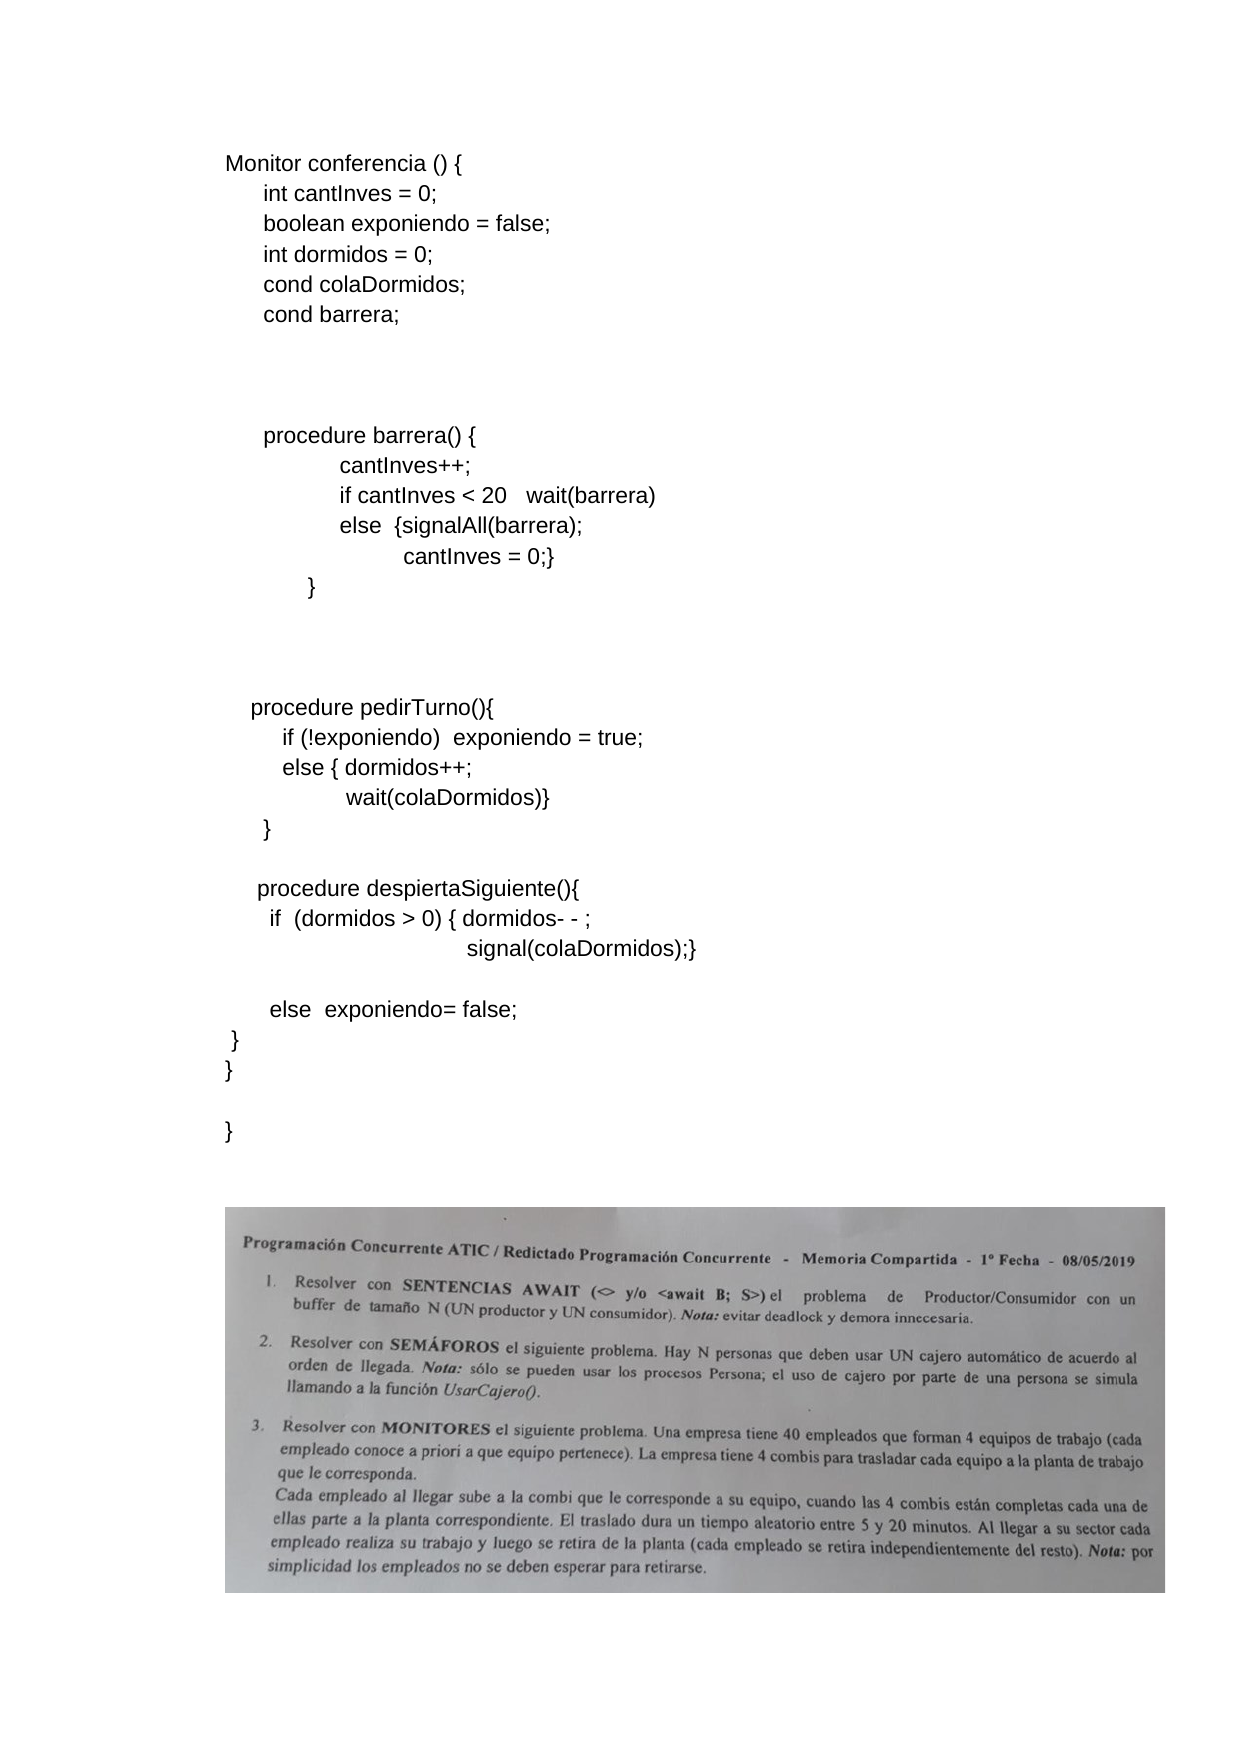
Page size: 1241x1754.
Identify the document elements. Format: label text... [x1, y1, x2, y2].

text cond barrera; [225, 301, 1090, 327]
text cantInves++; [225, 452, 1090, 478]
text } [225, 573, 1090, 599]
text cond colaDormidos; [225, 271, 1090, 297]
text else {signalAll(barrera); [225, 512, 1090, 539]
text cantInves = 0;} [225, 543, 1090, 569]
text int dormidos = 0; [225, 241, 1090, 267]
text } [225, 814, 1090, 841]
text } [225, 1117, 1090, 1143]
text if (!exponiendo) exponiendo = true; [225, 724, 1090, 750]
picture [225, 1207, 1166, 1593]
text } [225, 1026, 1090, 1052]
text boolean exponiendo = false; [225, 210, 1090, 237]
text if cantInves < 20 wait(barrera) [225, 482, 1090, 509]
text procedure barrera() { [225, 422, 1090, 448]
text procedure despiertaSiguiente(){ [225, 875, 1090, 901]
text } [225, 1056, 1090, 1083]
text Monitor conferencia () { [225, 150, 1090, 176]
text int cantInves = 0; [225, 180, 1090, 207]
text if (dormidos > 0) { dormidos- - ; [225, 905, 1090, 932]
text else exponiendo= false; [225, 996, 1090, 1022]
text signal(colaDormidos);} [225, 935, 1090, 962]
text procedure pedirTurno(){ [225, 694, 1090, 720]
text wait(colaDormidos)} [225, 784, 1090, 811]
text else { dormidos++; [225, 754, 1090, 781]
